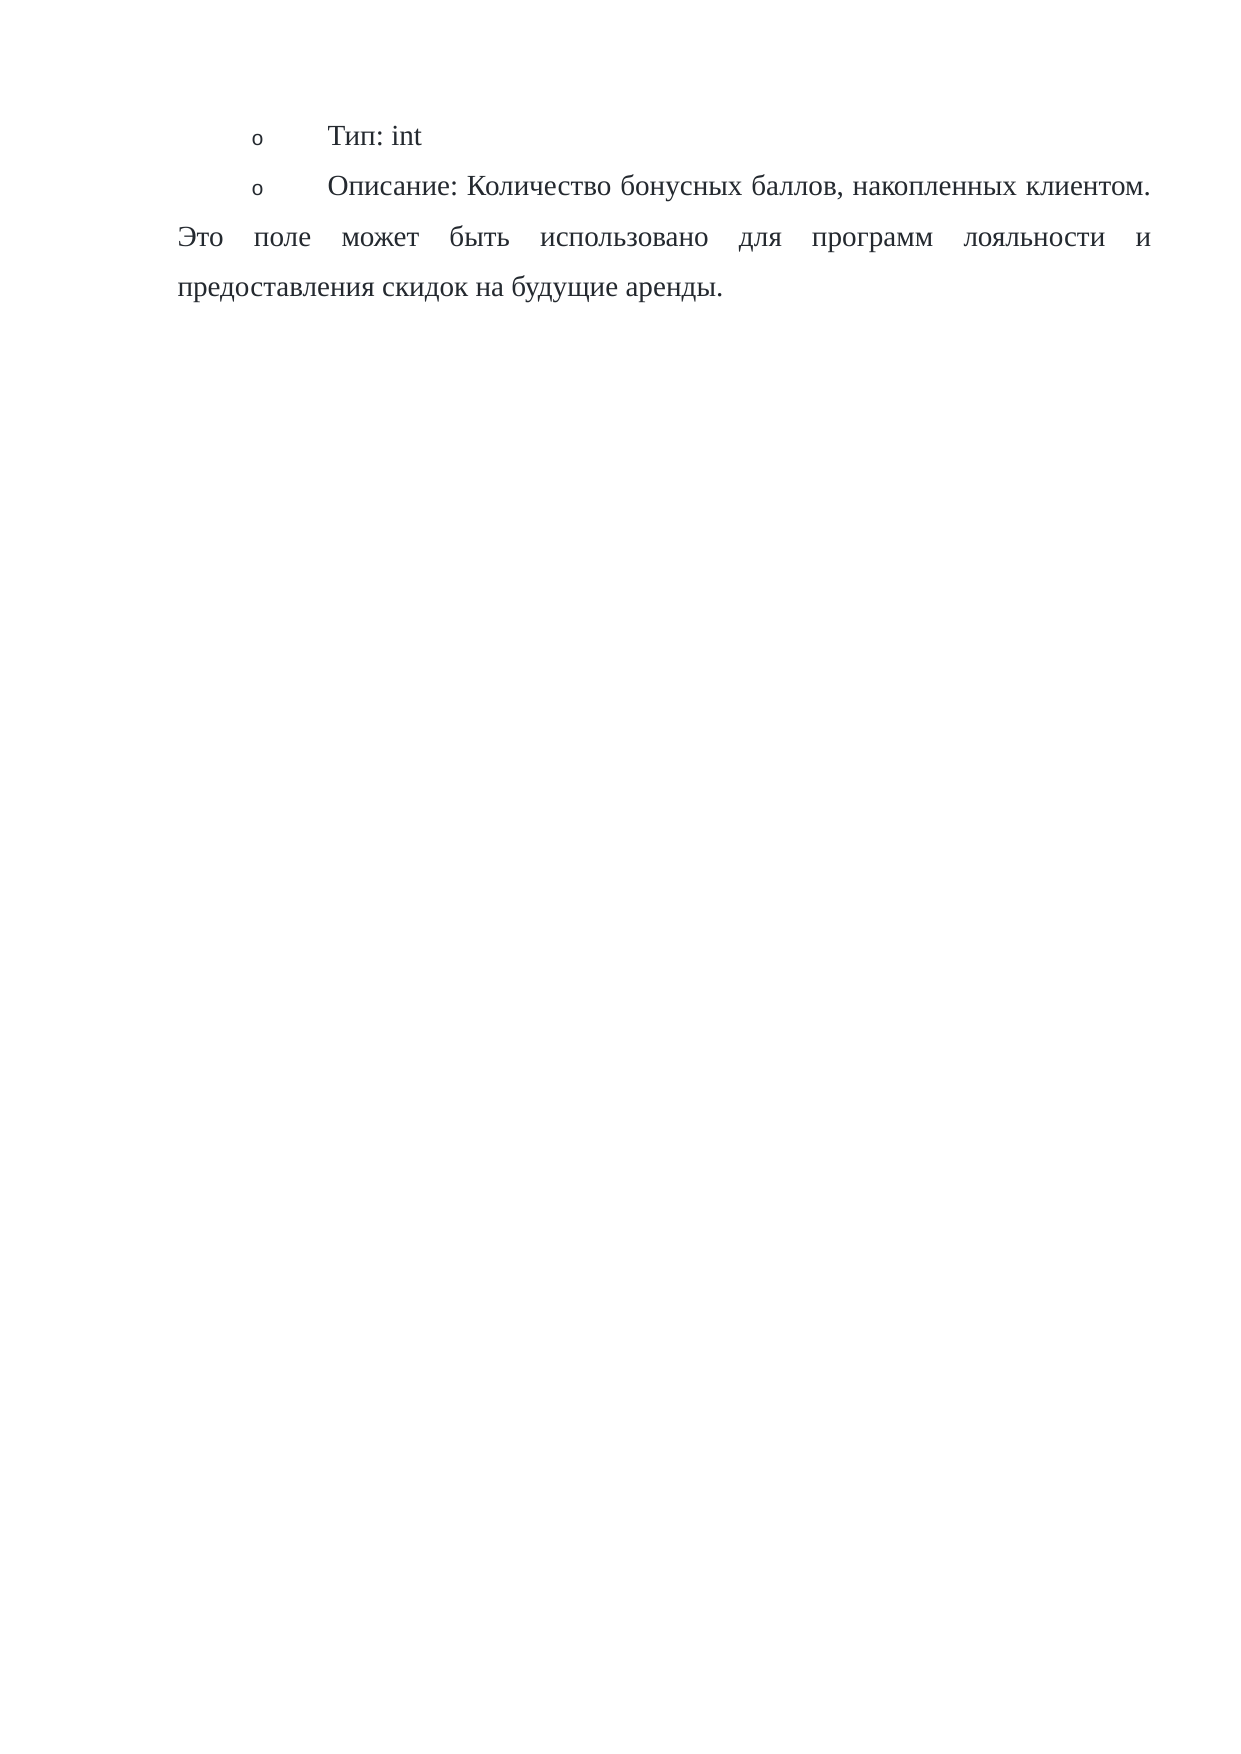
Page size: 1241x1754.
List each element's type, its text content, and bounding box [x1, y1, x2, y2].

list Описание: Количество бонусных баллов, накопленных клиентом. Это поле может быть использовано для программ лояльности и предоставления скидок на будущие аренды. [177, 168, 1152, 303]
list Тип: int [177, 118, 1152, 152]
